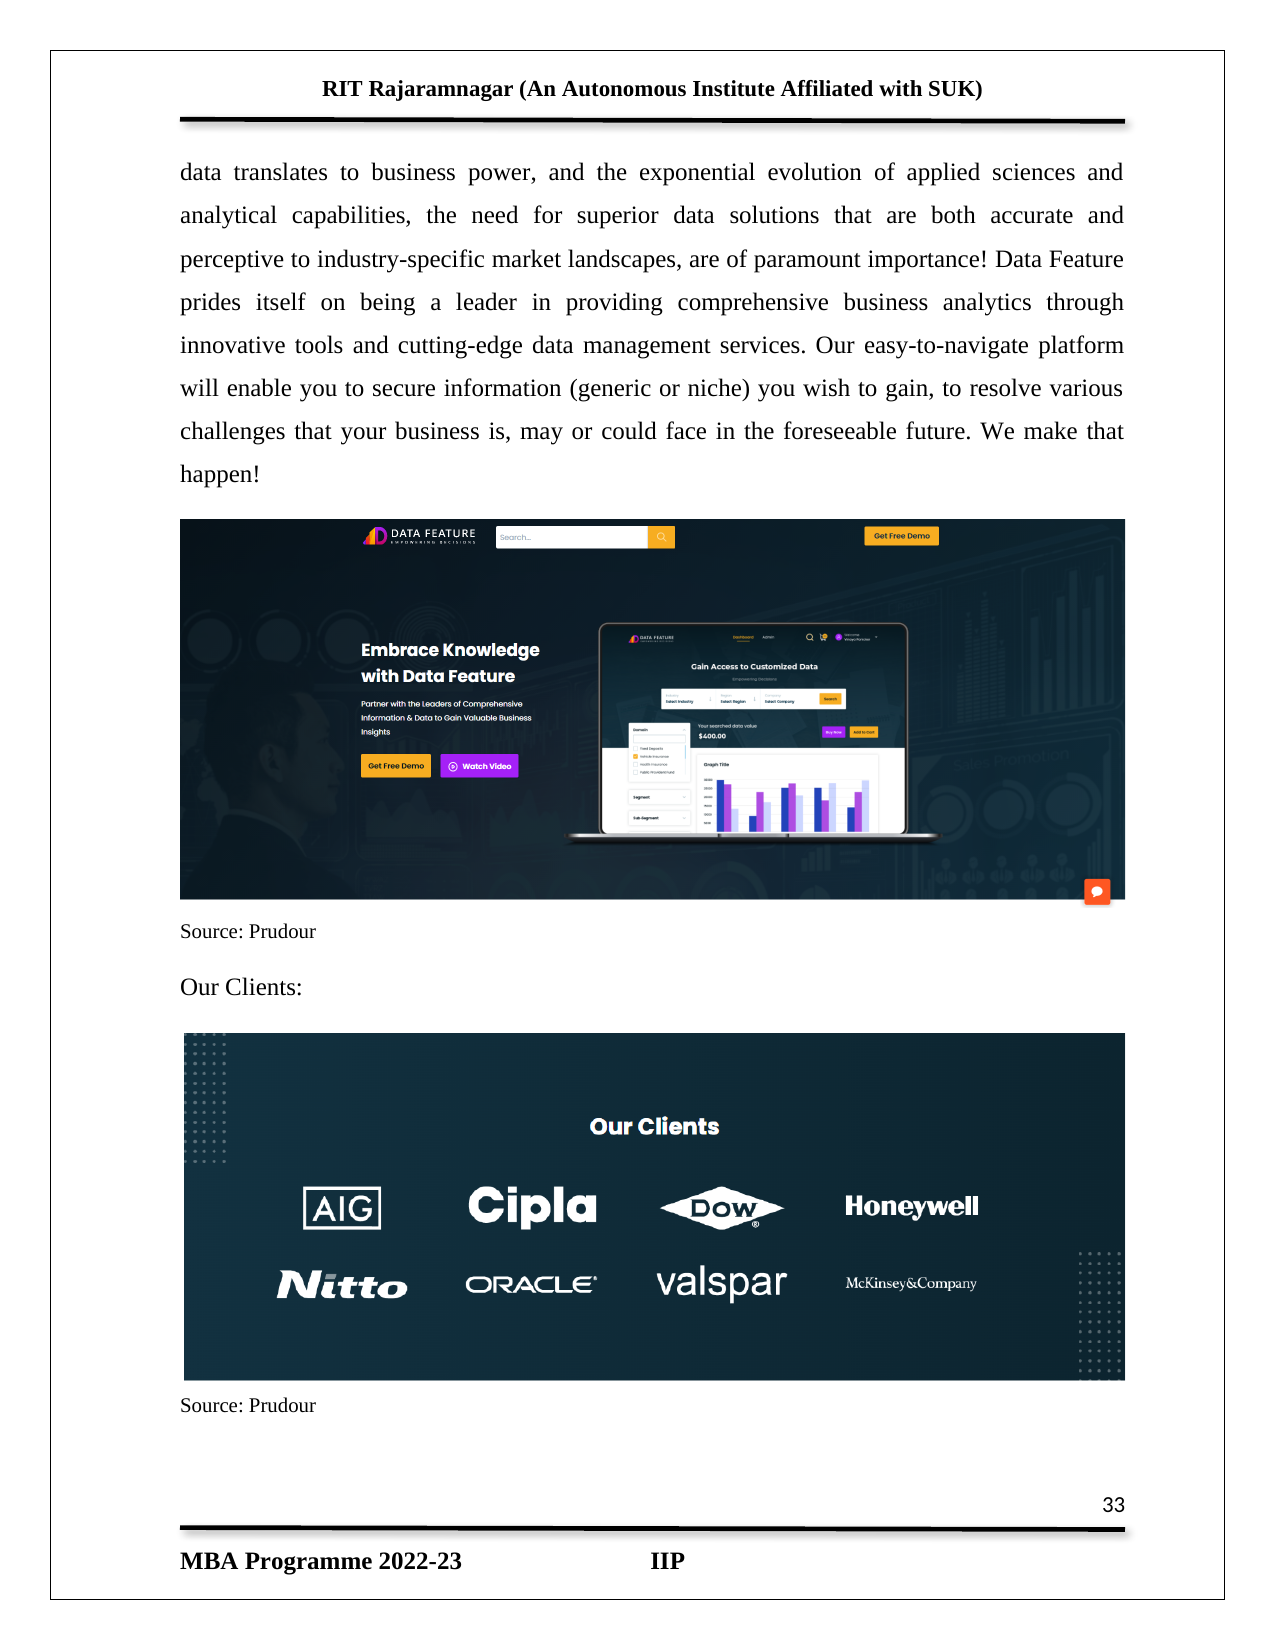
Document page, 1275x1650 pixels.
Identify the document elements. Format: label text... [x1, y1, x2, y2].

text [180, 157, 1125, 488]
text Our Clients: [180, 972, 1125, 1001]
text Source: Prudour [180, 1381, 1125, 1417]
text Source: Prudour [180, 908, 1125, 943]
picture [180, 1032, 1125, 1381]
picture [180, 519, 1125, 908]
